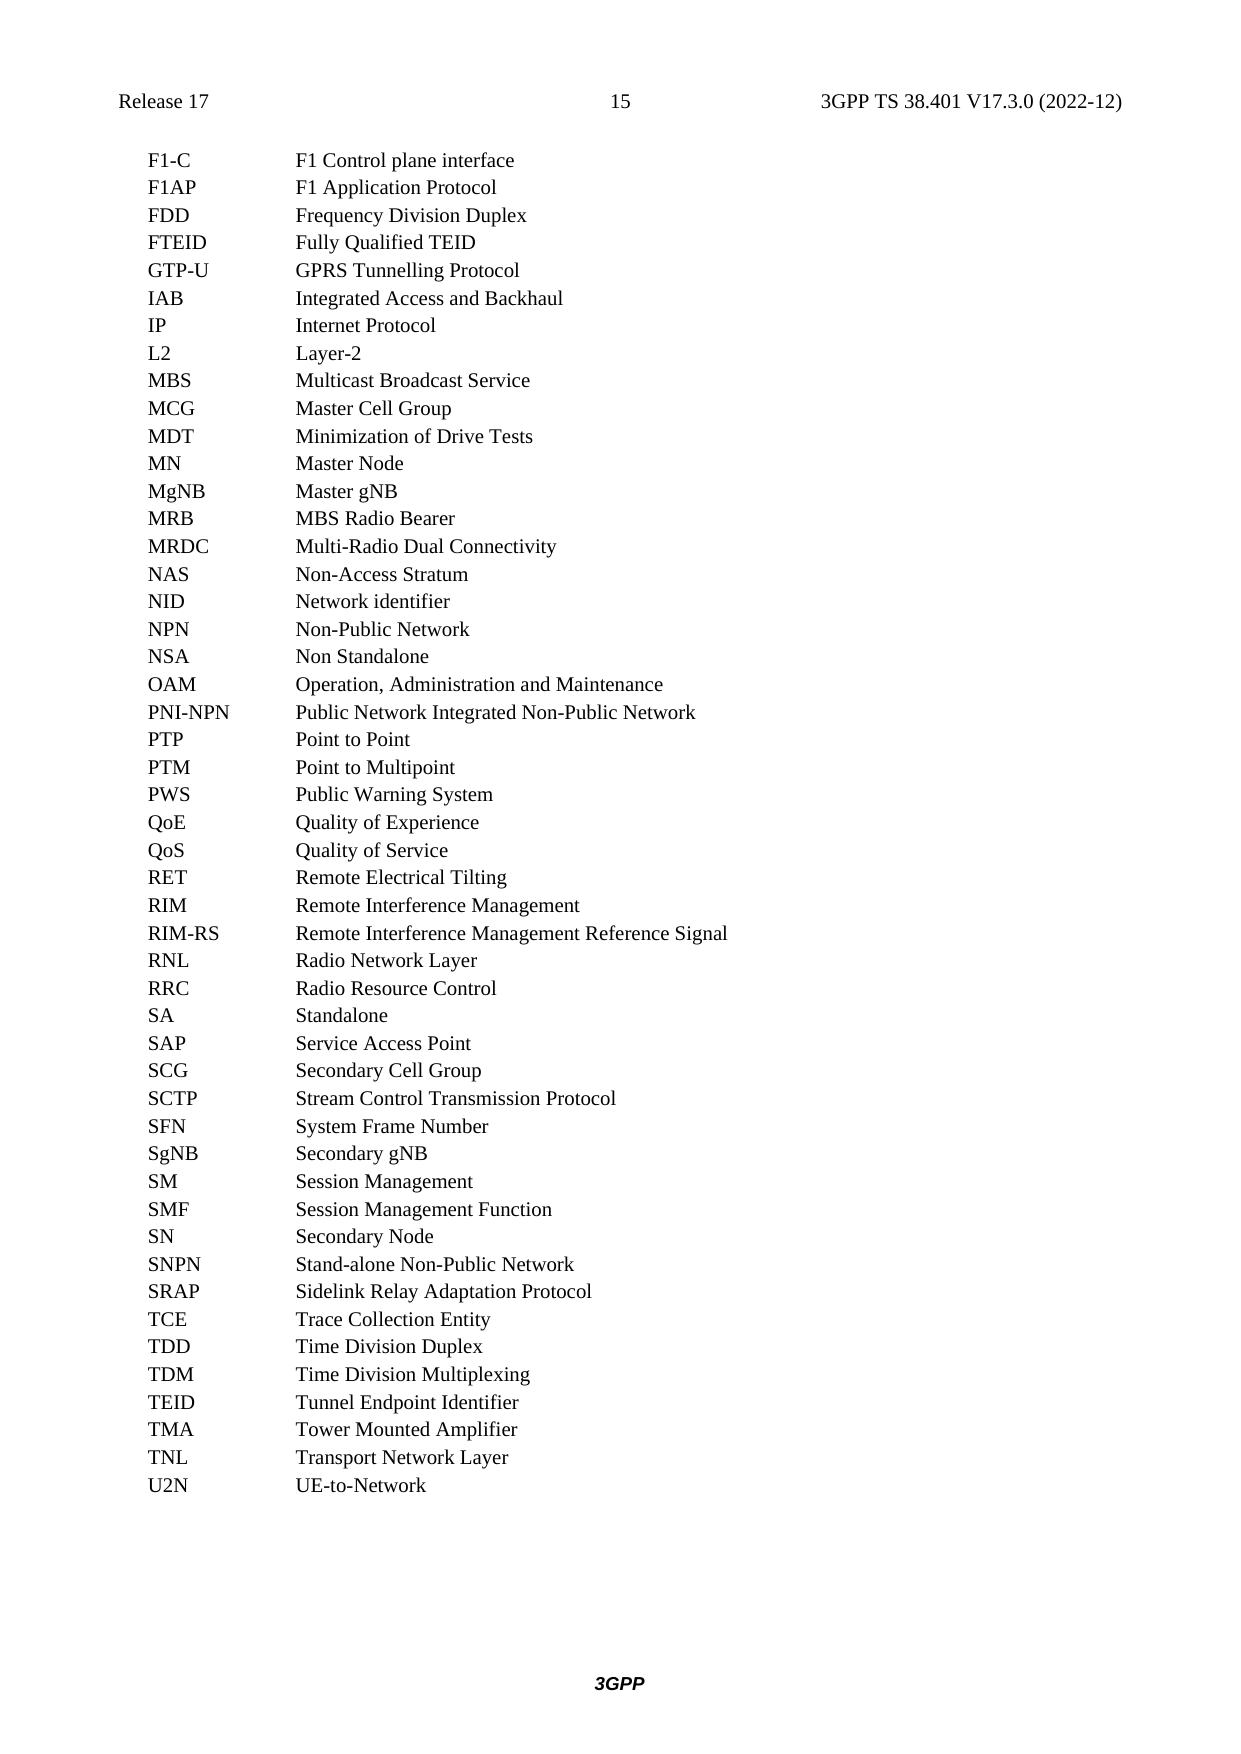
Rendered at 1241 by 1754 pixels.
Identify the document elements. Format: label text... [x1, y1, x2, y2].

text TNL Transport Network Layer [148, 1445, 1122, 1469]
text SMF Session Management Function [148, 1196, 1122, 1221]
text MCG Master Cell Group [148, 396, 1122, 420]
text RNL Radio Network Layer [148, 948, 1122, 972]
text NAS Non-Access Stratum [148, 562, 1122, 586]
text FDD Frequency Division Duplex [148, 203, 1122, 227]
text OAM Operation, Administration and Maintenance [148, 672, 1122, 696]
text QoE Quality of Experience [148, 810, 1122, 834]
text NID Network identifier [148, 589, 1122, 613]
text SN Secondary Node [148, 1224, 1122, 1248]
text PTP Point to Point [148, 727, 1122, 751]
text MDT Minimization of Drive Tests [148, 423, 1122, 448]
text F1-C F1 Control plane interface [148, 147, 1122, 172]
text NPN Non-Public Network [148, 617, 1122, 641]
text MgNB Master gNB [148, 479, 1122, 503]
text SAP Service Access Point [148, 1031, 1122, 1055]
text TCE Trace Collection Entity [148, 1307, 1122, 1331]
text U2N UE-to-Network [148, 1472, 1122, 1497]
text F1AP F1 Application Protocol [148, 175, 1122, 199]
text TMA Tower Mounted Amplifier [148, 1417, 1122, 1441]
text MBS Multicast Broadcast Service [148, 368, 1122, 392]
text IP Internet Protocol [148, 313, 1122, 337]
text RRC Radio Resource Control [148, 976, 1122, 1000]
text SFN System Frame Number [148, 1114, 1122, 1138]
text SCG Secondary Cell Group [148, 1058, 1122, 1082]
text RIM Remote Interference Management [148, 893, 1122, 917]
text MRB MBS Radio Bearer [148, 506, 1122, 530]
text PTM Point to Multipoint [148, 755, 1122, 779]
text RIM-RS Remote Interference Management Reference Signal [148, 920, 1122, 944]
text GTP-U GPRS Tunnelling Protocol [148, 258, 1122, 282]
text SgNB Secondary gNB [148, 1141, 1122, 1165]
text SCTP Stream Control Transmission Protocol [148, 1086, 1122, 1110]
text TDM Time Division Multiplexing [148, 1362, 1122, 1386]
text TDD Time Division Duplex [148, 1334, 1122, 1358]
text SM Session Management [148, 1169, 1122, 1193]
text FTEID Fully Qualified TEID [148, 230, 1122, 254]
text MN Master Node [148, 451, 1122, 475]
text SRAP Sidelink Relay Adaptation Protocol [148, 1279, 1122, 1303]
text SA Standalone [148, 1003, 1122, 1027]
text MRDC Multi-Radio Dual Connectivity [148, 534, 1122, 558]
text NSA Non Standalone [148, 644, 1122, 668]
text PWS Public Warning System [148, 782, 1122, 806]
text L2 Layer-2 [118, 341, 1122, 365]
text SNPN Stand-alone Non-Public Network [148, 1252, 1122, 1276]
text IAB Integrated Access and Backhaul [148, 286, 1122, 309]
text TEID Tunnel Endpoint Identifier [148, 1390, 1122, 1414]
text PNI-NPN Public Network Integrated Non-Public Network [148, 699, 1122, 724]
text QoS Quality of Service [148, 838, 1122, 862]
text RET Remote Electrical Tilting [148, 865, 1122, 889]
